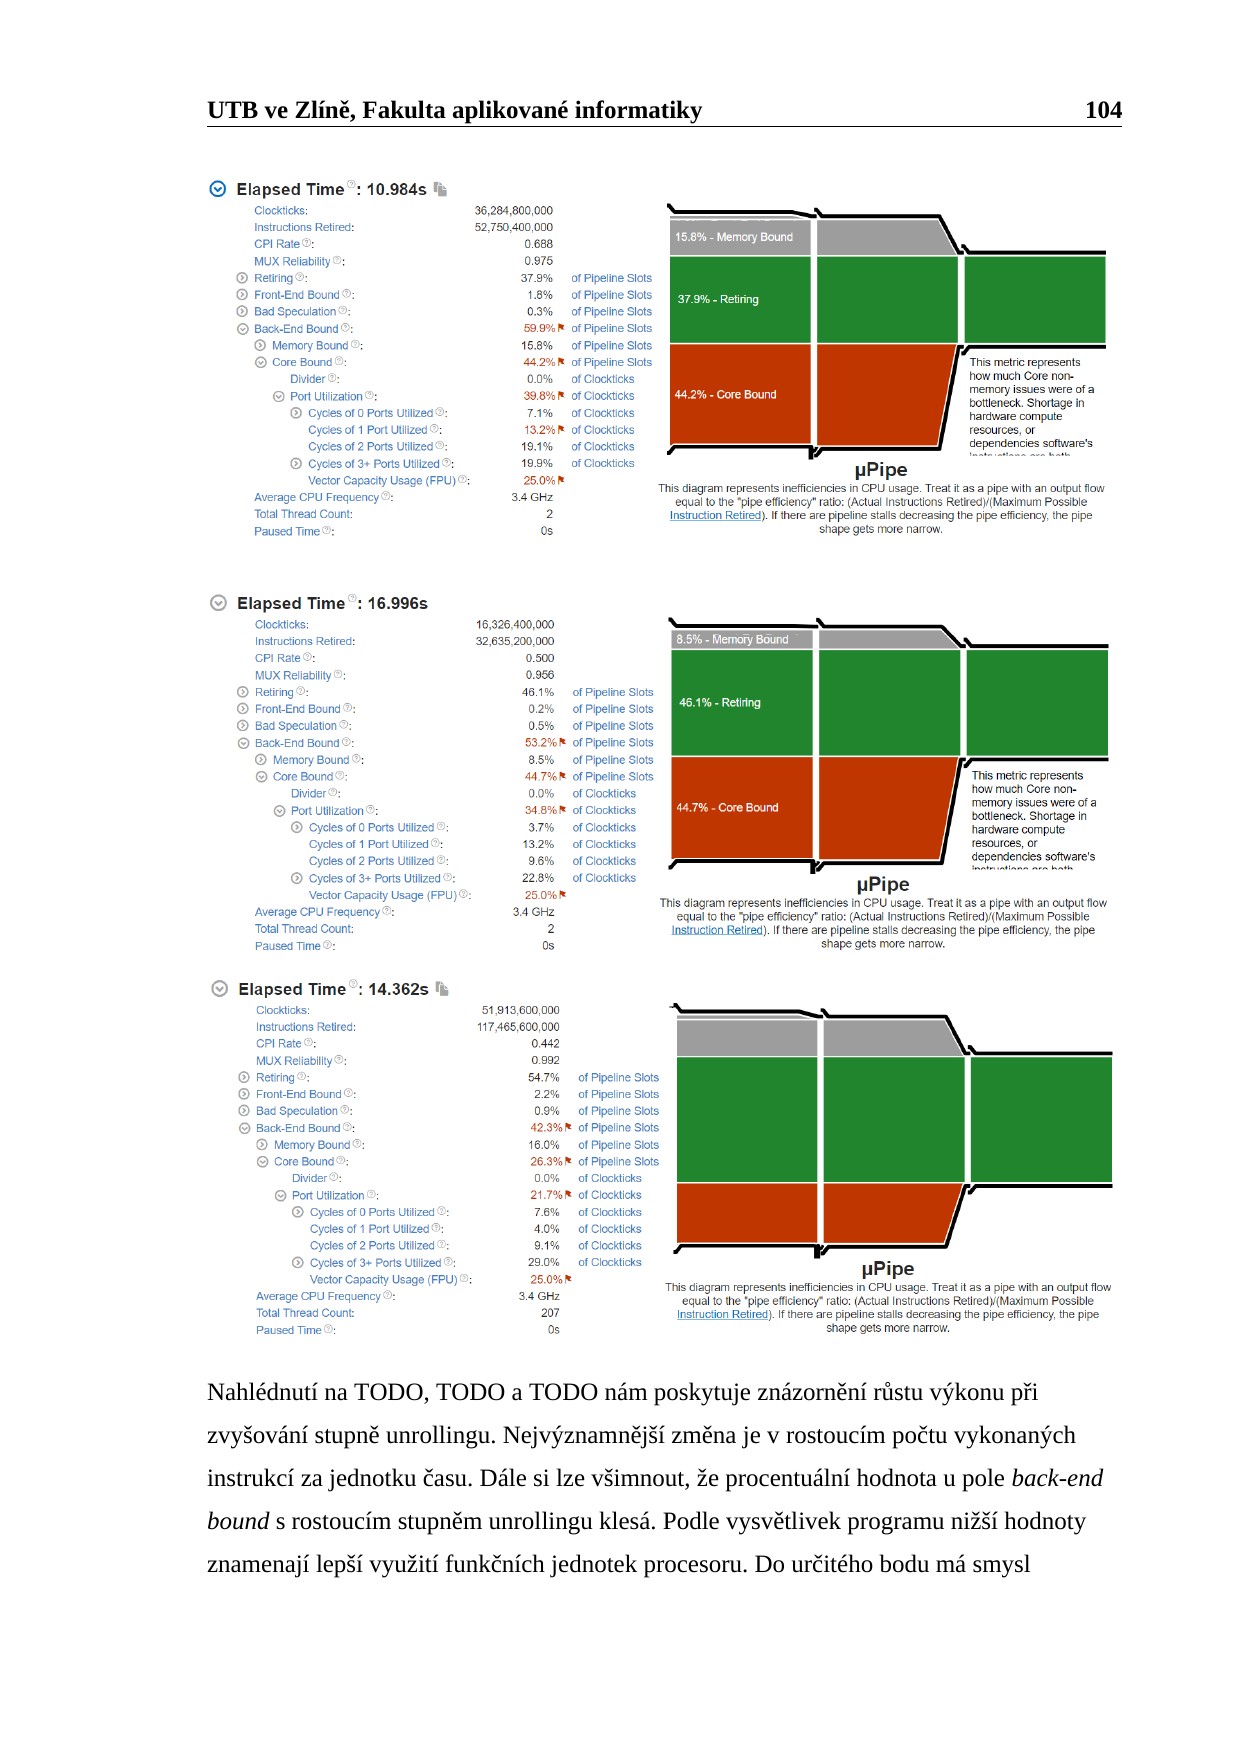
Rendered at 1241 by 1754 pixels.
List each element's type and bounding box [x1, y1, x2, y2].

picture [206, 177, 1123, 562]
picture [206, 588, 1123, 962]
picture [206, 976, 1123, 1350]
text [207, 1377, 1122, 1578]
